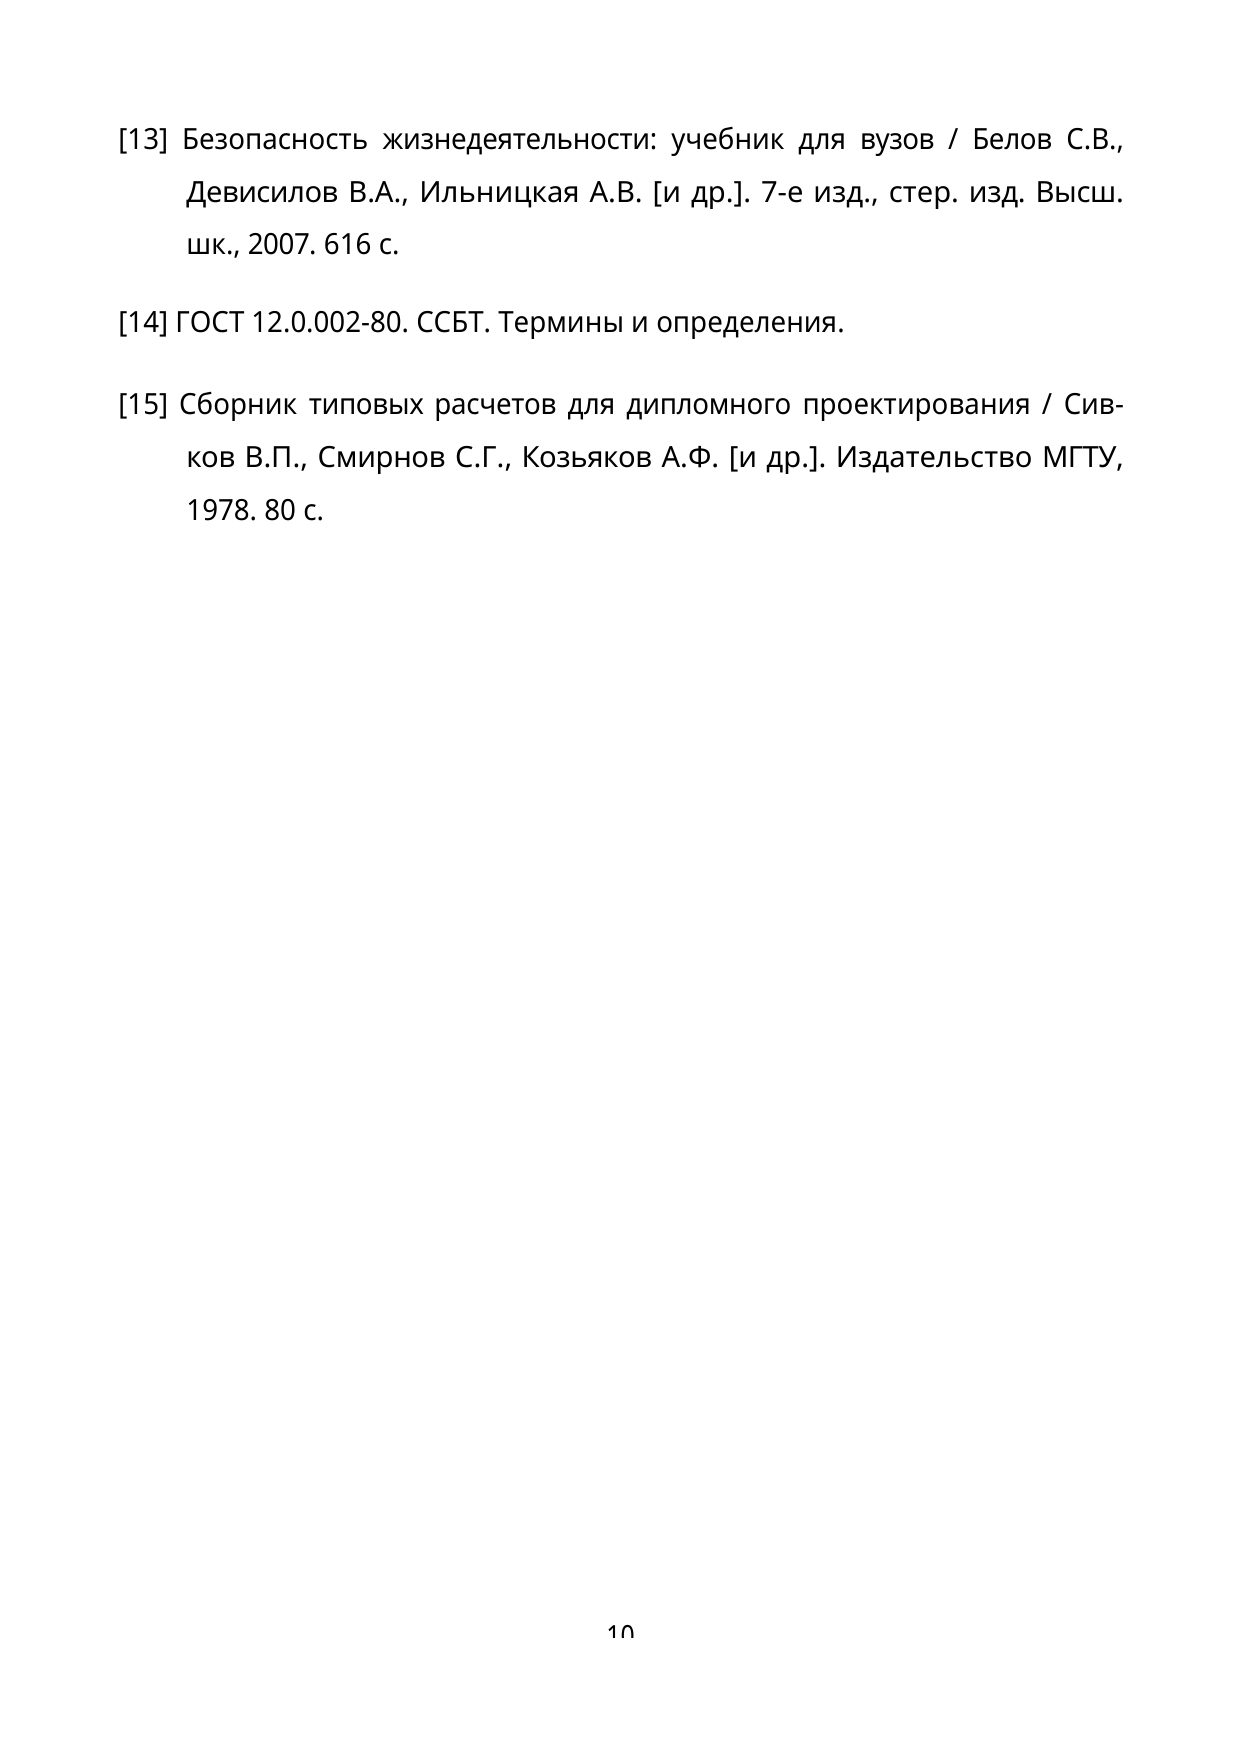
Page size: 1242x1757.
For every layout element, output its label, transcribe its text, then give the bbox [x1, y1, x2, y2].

text [15] Сборник типовых расчетов для дипломного проектирования / Сив- ков В.П., Смирнов С.Г., Козьяков А.Ф. [и др.]. Издательство МГТУ, 1978. 80 с. [118, 383, 1124, 528]
text [14] ГОСТ 12.0.002-80. ССБТ. Термины и определения. [118, 302, 1135, 341]
text [13] Безопасность жизнедеятельности: учебник для вузов / Белов С.В., Девисилов В.А., Ильницкая А.В. [и др.]. 7-е изд., стер. изд. Высш. шк., 2007. 616 с. [118, 118, 1124, 263]
